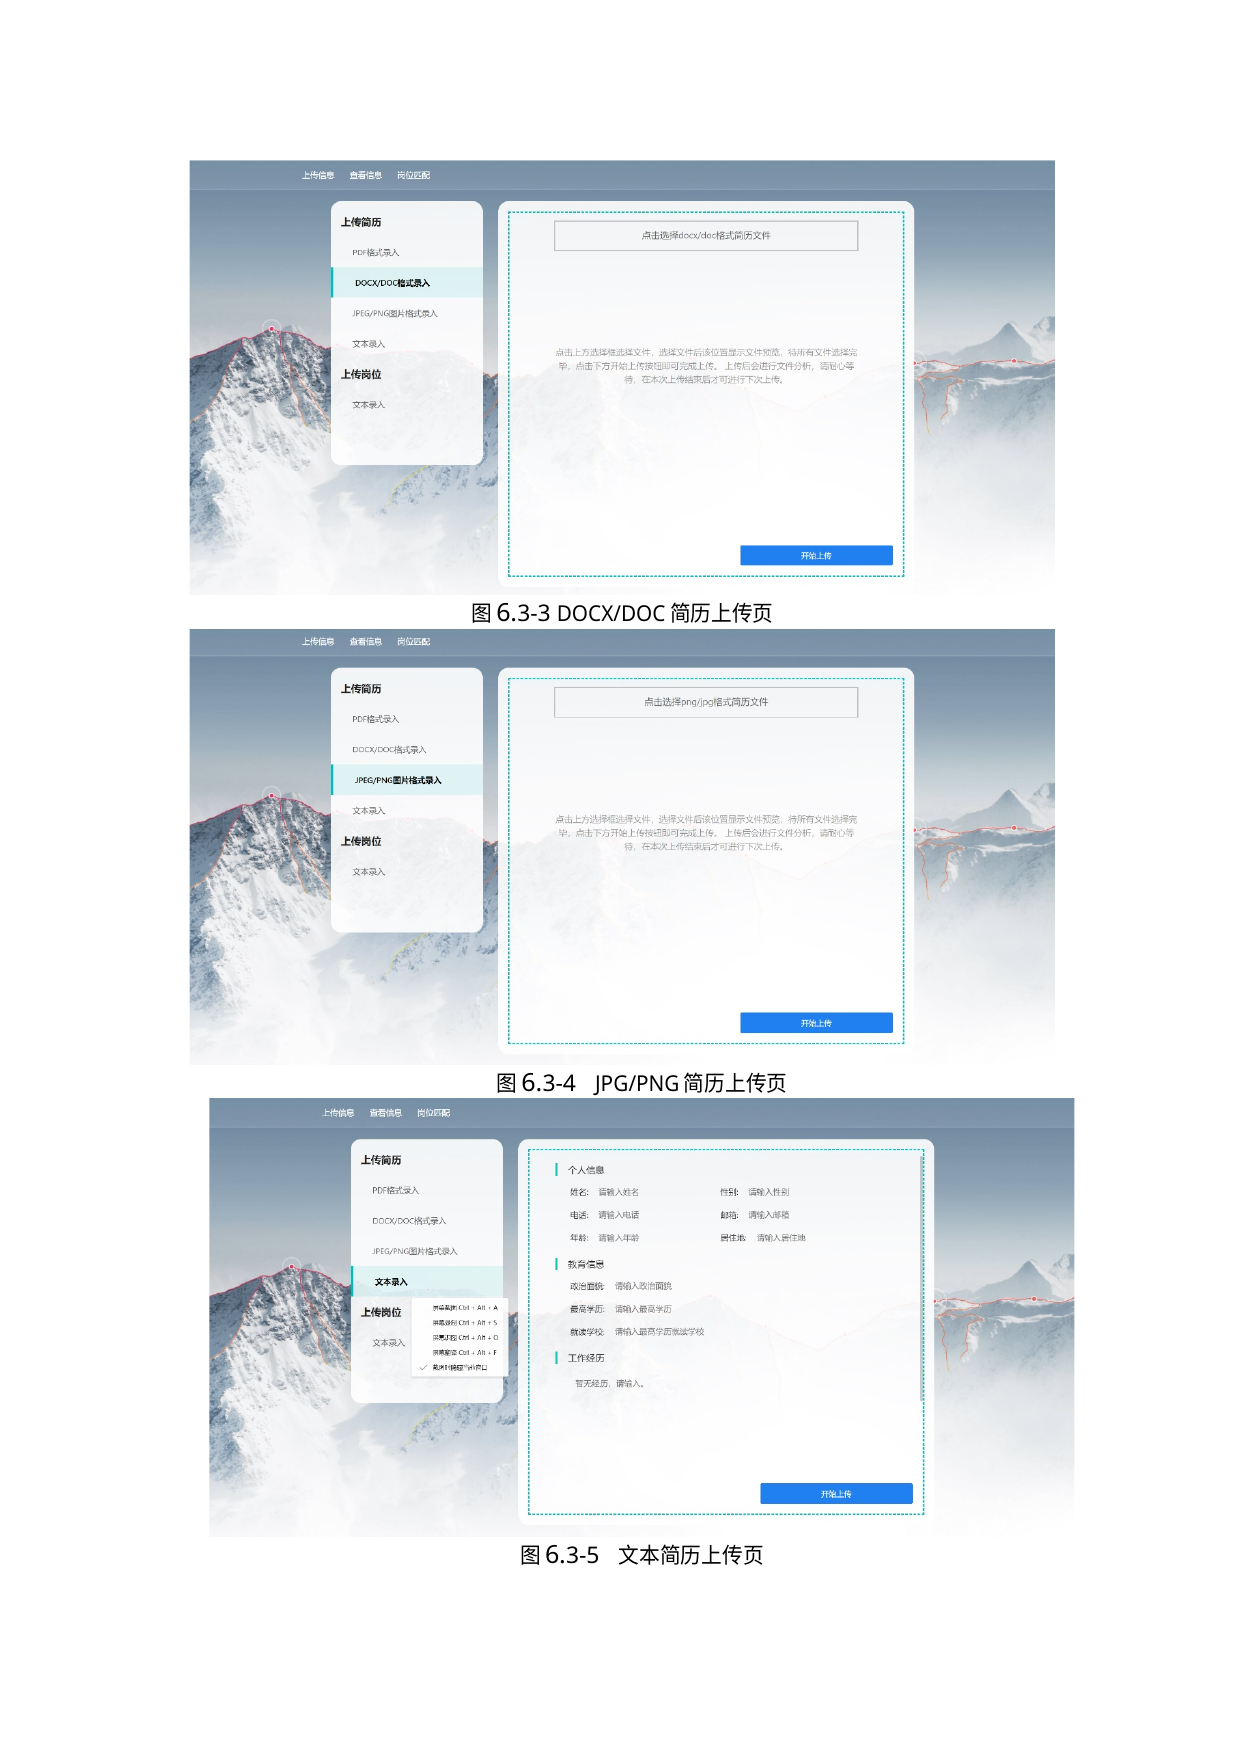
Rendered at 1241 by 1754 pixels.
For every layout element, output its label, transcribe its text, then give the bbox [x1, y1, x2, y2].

picture [189, 629, 1055, 1065]
text 图 6.3-3 DOCX/DOC简历上传页 [131, 595, 1113, 629]
picture [189, 160, 1055, 595]
text 图 6.3-5 文本简历上传页 [131, 1536, 1113, 1571]
picture [209, 1098, 1075, 1537]
text 图 6.3-4 JPG/PNG简历上传页 [131, 1064, 1113, 1098]
